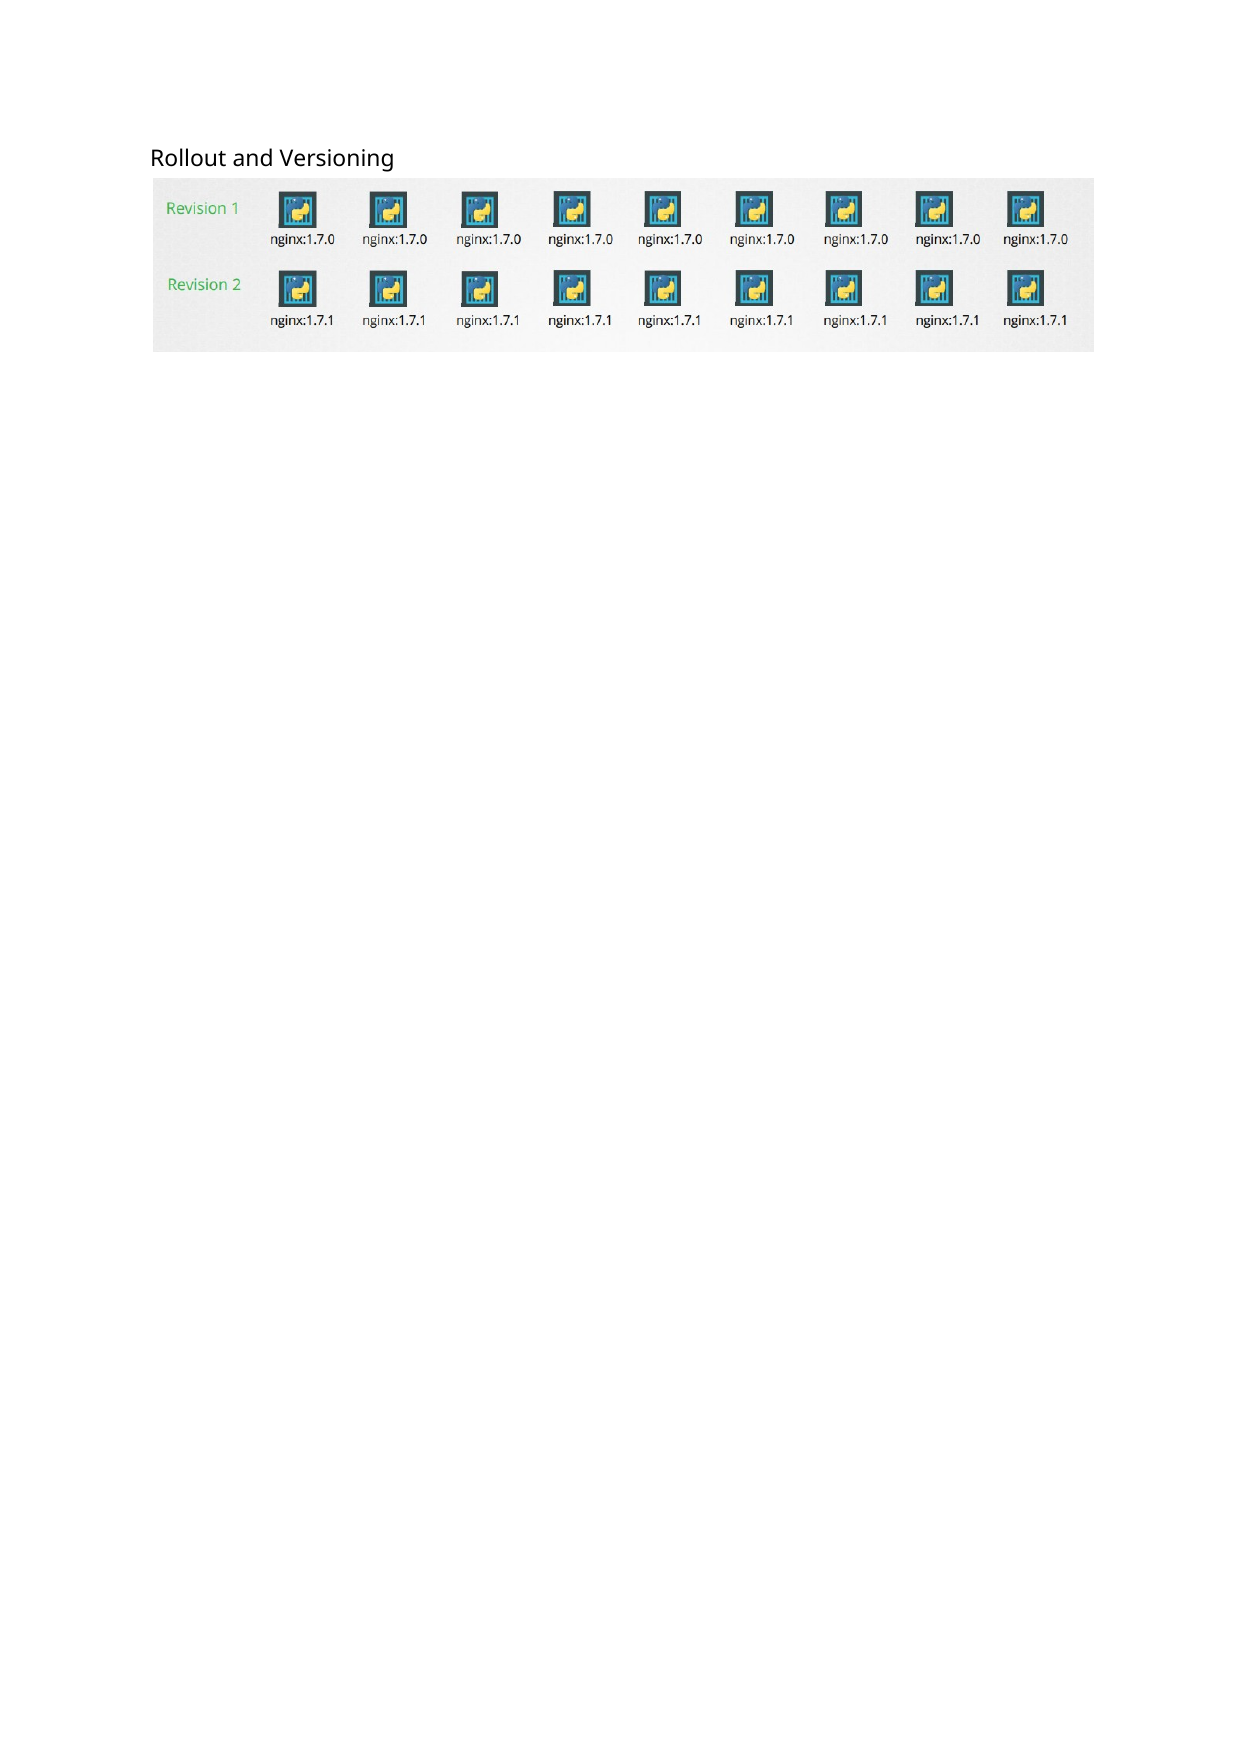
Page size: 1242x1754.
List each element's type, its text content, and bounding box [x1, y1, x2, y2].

text Rollout and Versioning [150, 142, 1108, 173]
picture [153, 178, 1094, 352]
